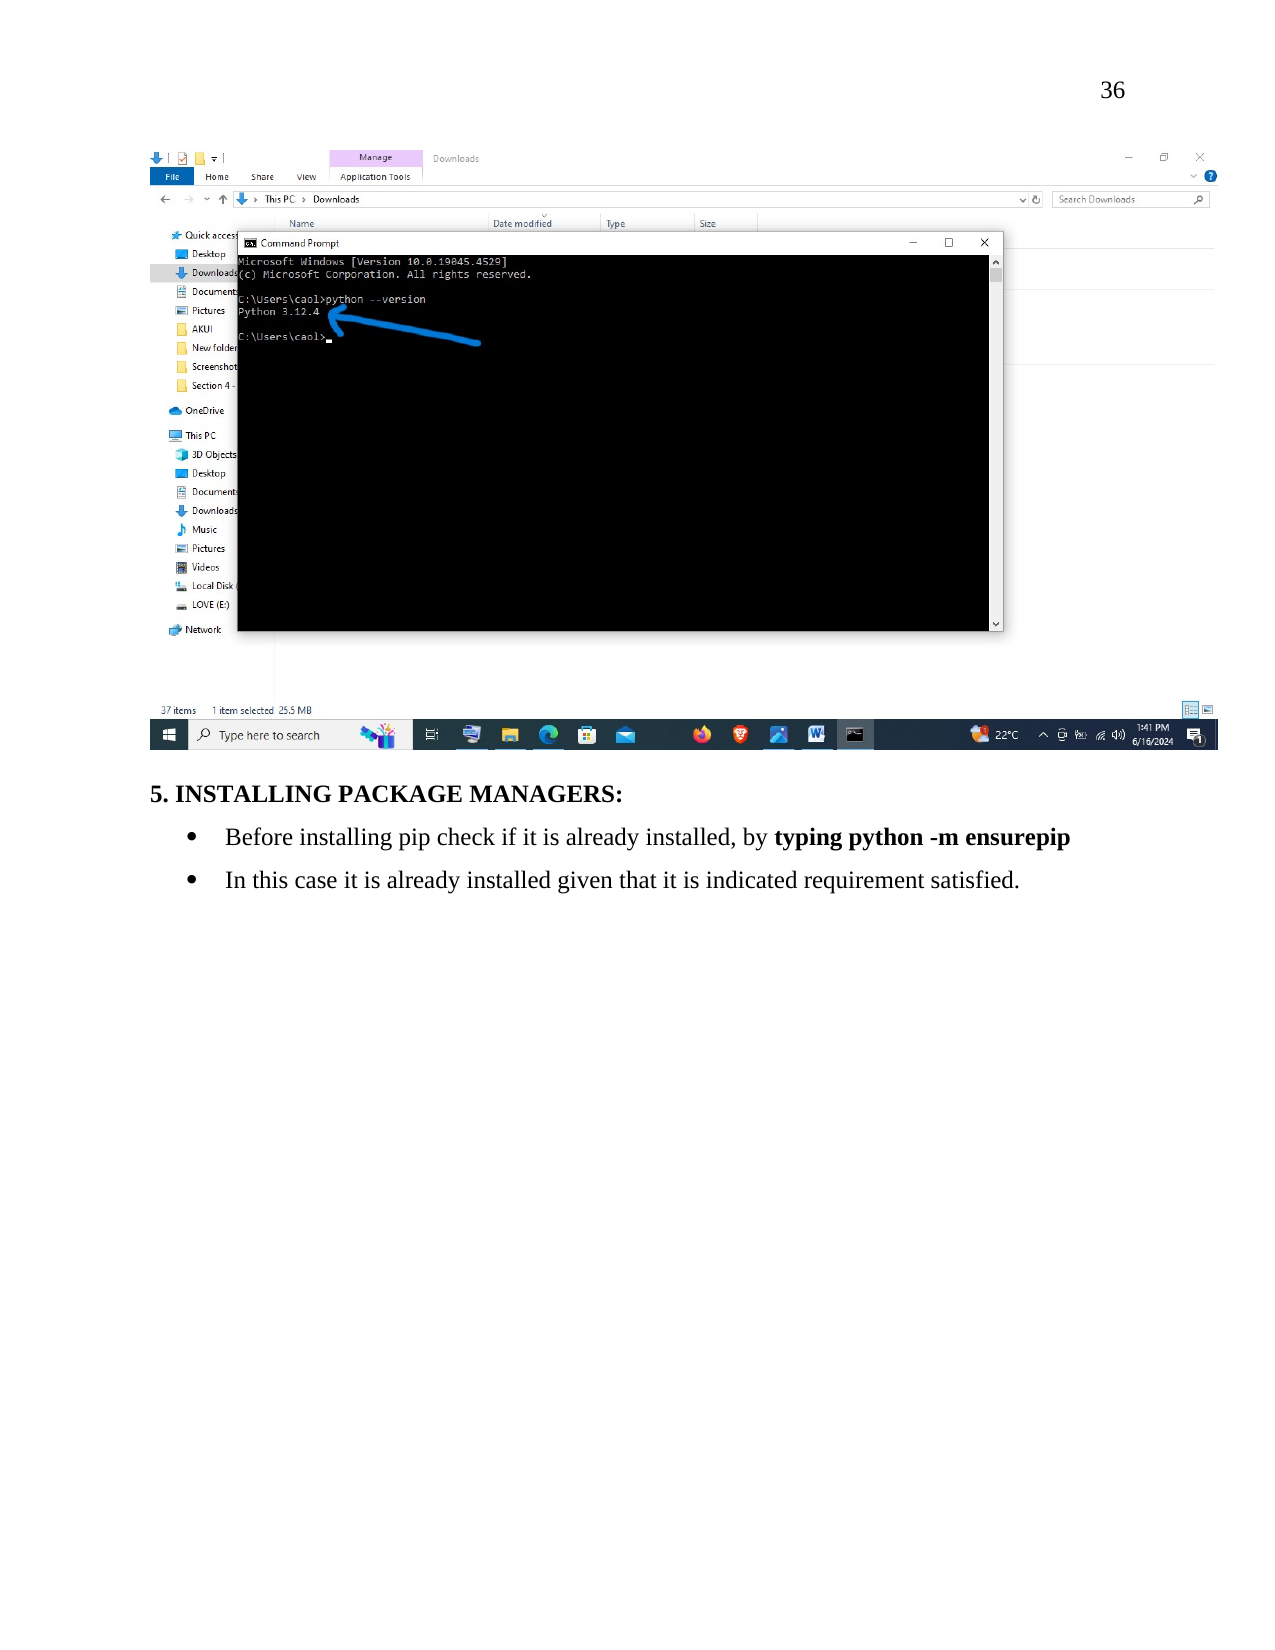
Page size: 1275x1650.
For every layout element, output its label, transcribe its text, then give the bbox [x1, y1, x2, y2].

list Before installing pip check if it is already installed, by typing python -m ensurepip [187, 822, 1125, 851]
list In this case it is already installed given that it is indicated requirement satisfied. [187, 865, 1125, 894]
picture [150, 150, 1218, 750]
text 5. INSTALLING PACKAGE MANAGERS: [150, 779, 1125, 808]
